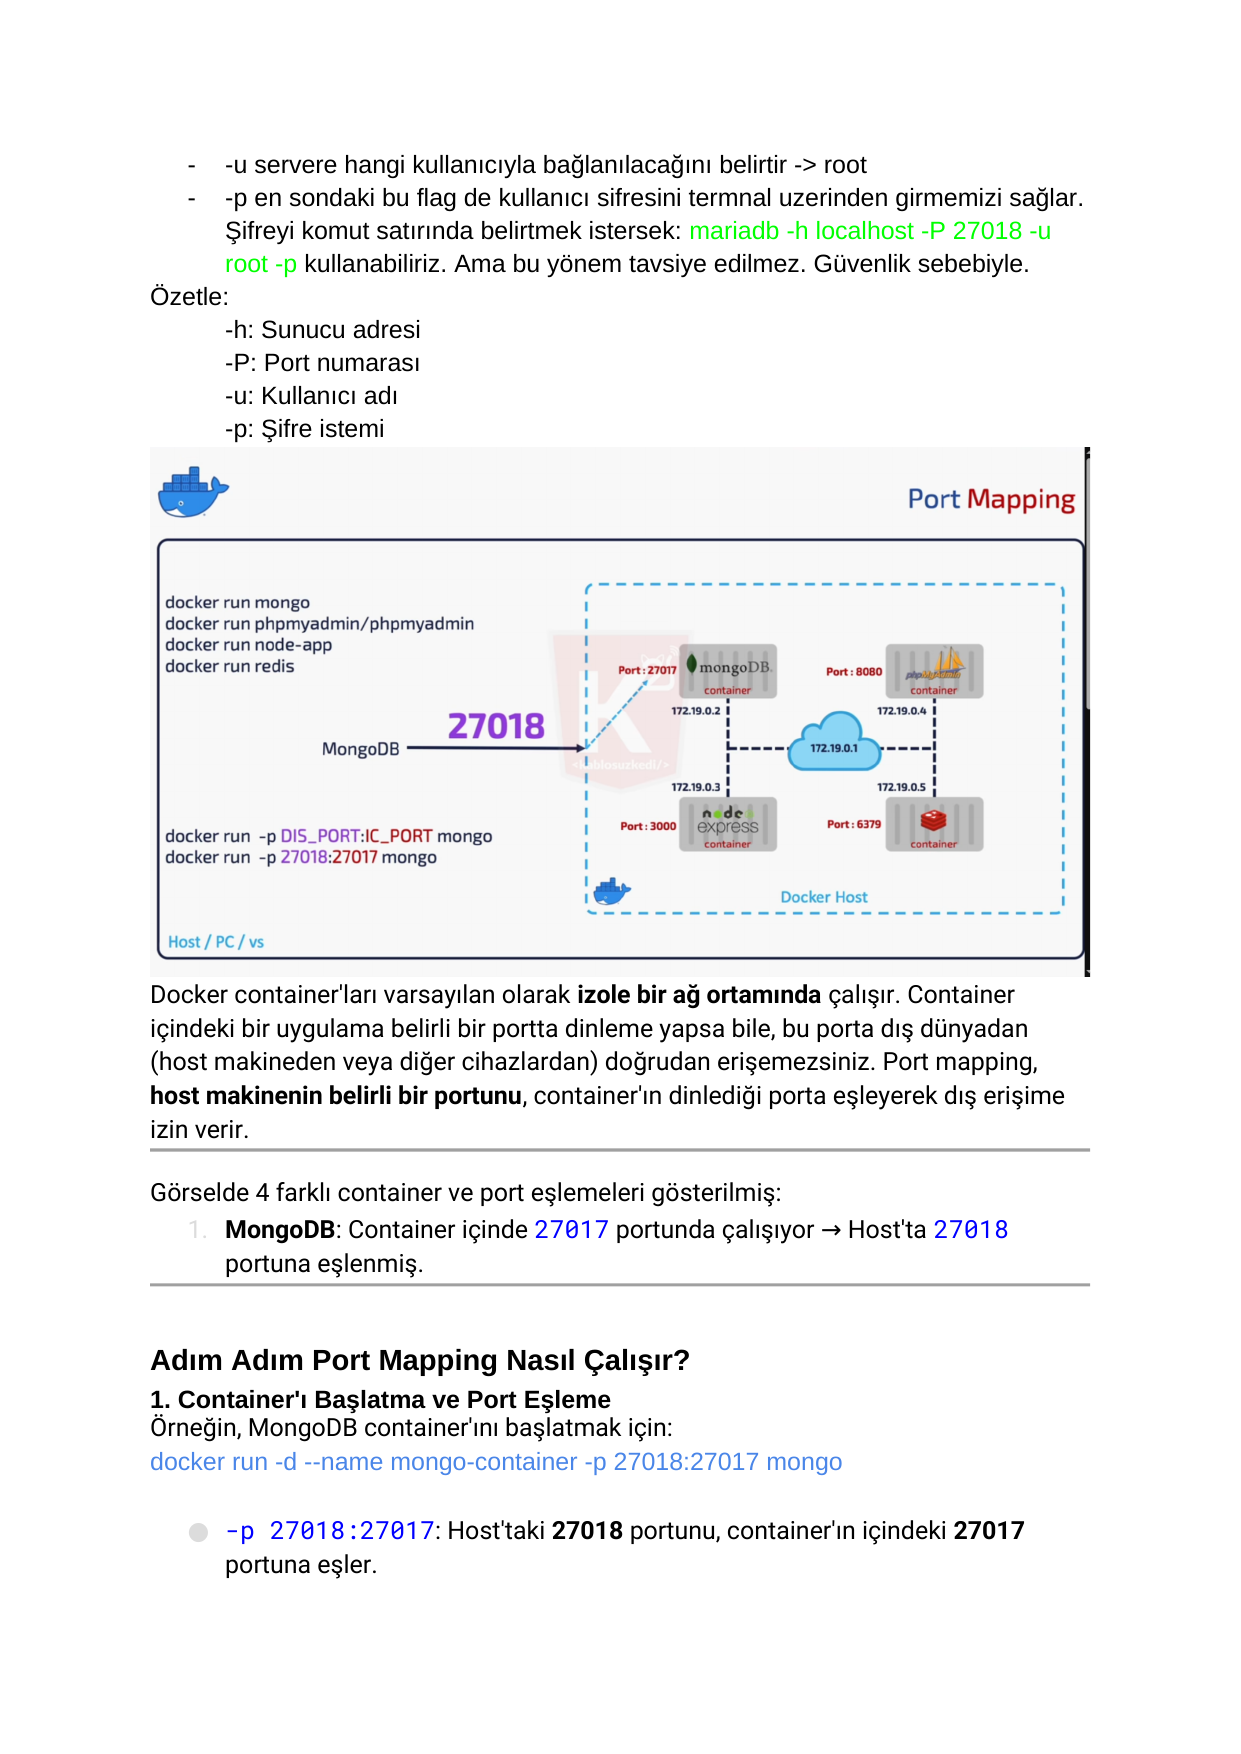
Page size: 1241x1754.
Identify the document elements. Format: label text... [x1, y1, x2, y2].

text Örneğin, MongoDB container'ını başlatmak için: [150, 1413, 1090, 1443]
text Görselde 4 farklı container ve port eşlemeleri gösterilmiş: [150, 1179, 1090, 1208]
subtitle Adım Adım Port Mapping Nasıl Çalışır? [150, 1343, 1090, 1376]
list -u servere hangi kullanıcıyla bağlanılacağını belirtir -> root [187, 150, 1090, 179]
text -p: Şifre istemi [150, 414, 1090, 443]
text docker run -d --name mongo-container -p 27018:27017 mongo [150, 1447, 1090, 1476]
text -h: Sunucu adresi [150, 315, 1090, 344]
text Docker container'ları varsayılan olarak izole bir ağ ortamında çalışır. Container içindeki bir uygulama belirli bir portta dinleme yapsa bile, bu porta dış dünyadan (host makineden veya diğer cihazlardan) doğrudan erişemezsiniz. Port mapping, host makinenin belirli bir portunu, container'ın dinlediği porta eşleyerek dış erişime izin verir. [150, 980, 1090, 1144]
list -p en sondaki bu flag de kullanıcı sifresini termnal uzerinden girmemizi sağlar. Şifreyi komut satırında belirtmek istersek: mariadb -h localhost -P 27018 -u root -p kullanabiliriz. Ama bu yönem tavsiye edilmez. Güvenlik sebebiyle. [187, 183, 1090, 278]
list MongoDB: Container içinde 27017 portunda çalışıyor → Host'ta 27018 portuna eşlenmiş. [187, 1212, 1090, 1279]
text Özetle: [150, 282, 1090, 311]
text -u: Kullanıcı adı [150, 381, 1090, 410]
text -P: Port numarası [150, 348, 1090, 377]
picture [150, 447, 1091, 977]
list -p 27018:27017: Host'taki 27018 portunu, container'ın içindeki 27017 portuna eşler. [187, 1513, 1090, 1580]
text 1. Container'ı Başlatma ve Port Eşleme [150, 1384, 1090, 1413]
